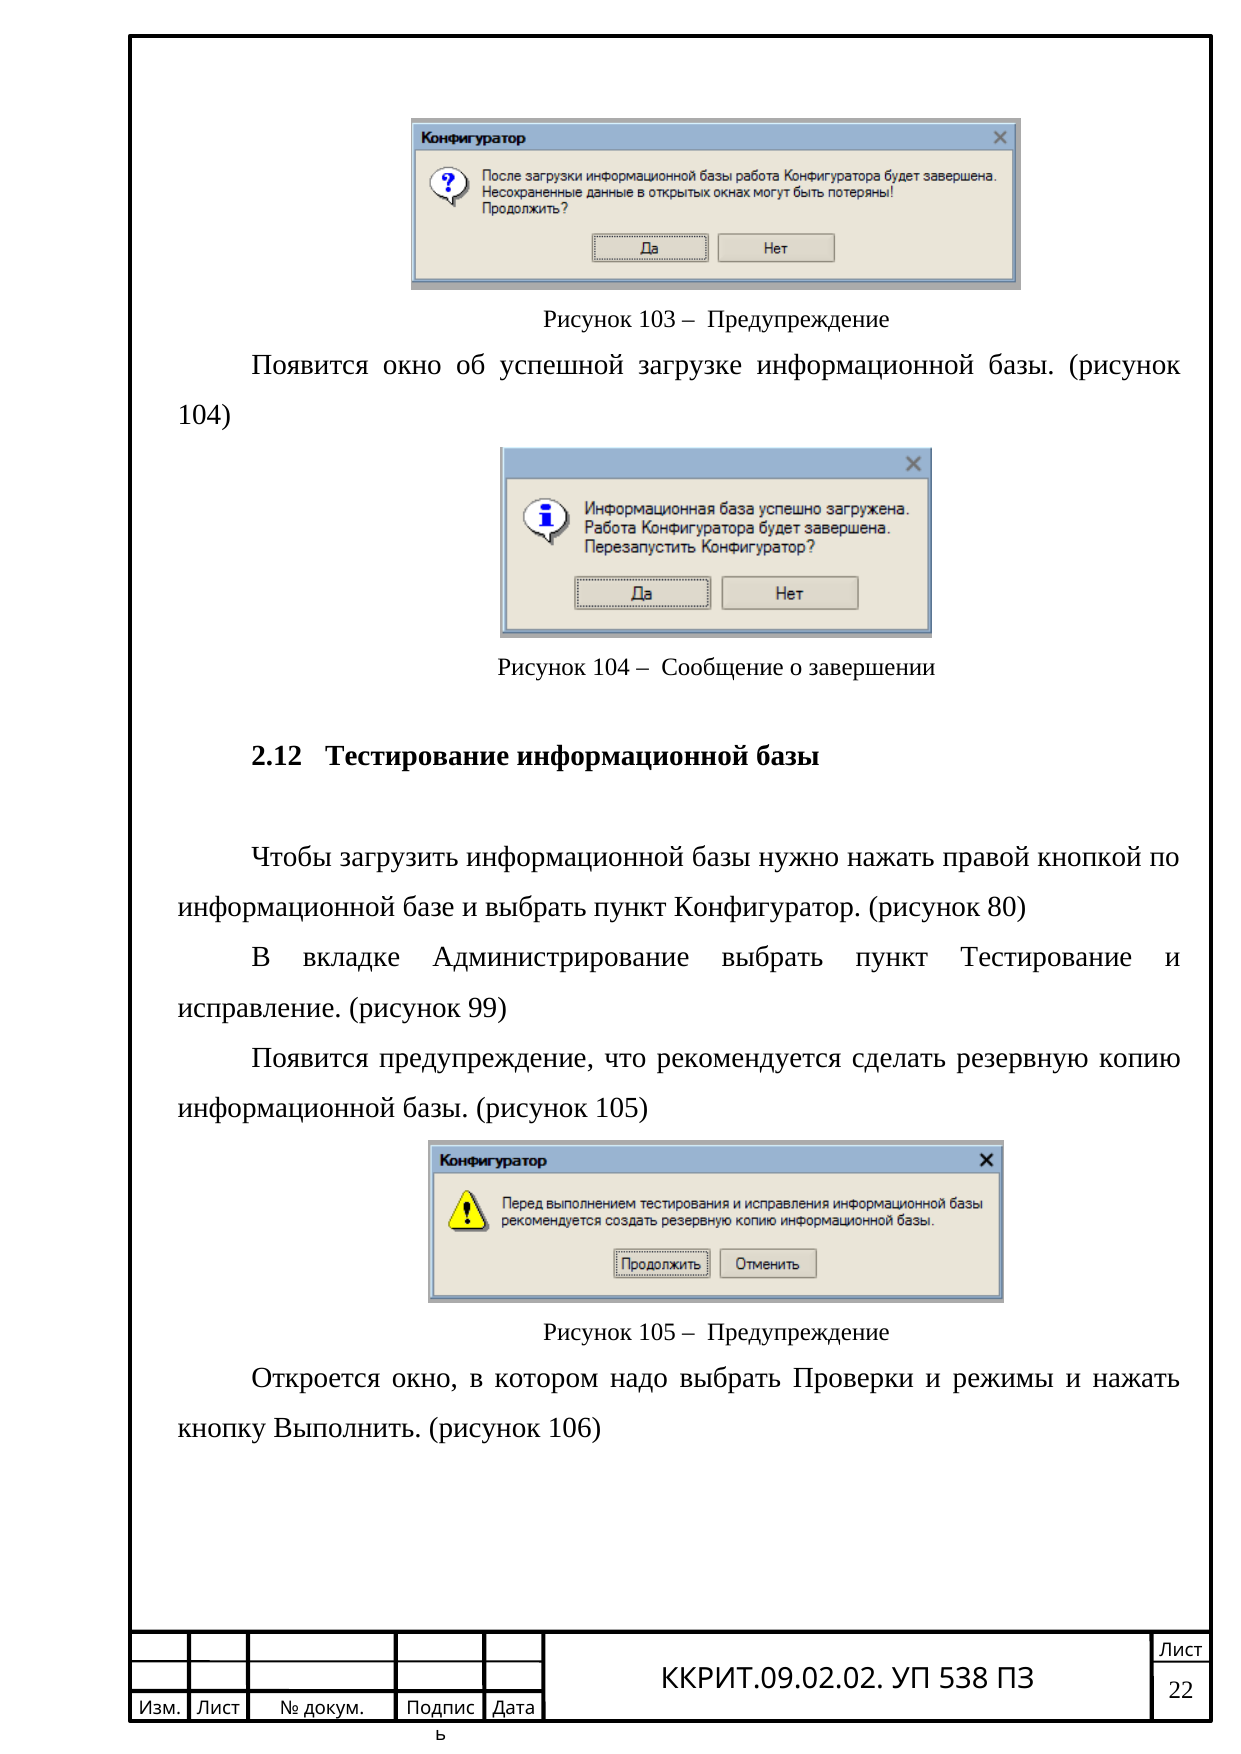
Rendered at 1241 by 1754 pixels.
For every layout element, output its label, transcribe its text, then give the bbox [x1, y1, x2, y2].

text Рисунок 104 – Сообщение о завершении [177, 652, 1181, 681]
picture [428, 1140, 1004, 1303]
text В вкладке Администрирование выбрать пункт Тестирование и исправление. (рисунок 99) [177, 939, 1181, 1023]
text Откроется окно, в котором надо выбрать Проверки и режимы и нажать кнопку Выполнить. (рисунок 106) [177, 1360, 1181, 1444]
text Чтобы загрузить информационной базы нужно нажать правой кнопкой по информационной базе и выбрать пункт Конфигуратор. (рисунок 80) [177, 839, 1181, 923]
text Появится предупреждение, что рекомендуется сделать резервную копию информационной базы. (рисунок 105) [177, 1040, 1181, 1124]
picture [411, 118, 1021, 290]
list Тестирование информационной базы [177, 738, 1181, 772]
text Рисунок 103 – Предупреждение [177, 304, 1181, 332]
text Появится окно об успешной загрузке информационной базы. (рисунок 104) [177, 347, 1181, 431]
text Рисунок 105 – Предупреждение [177, 1317, 1181, 1346]
picture [500, 447, 932, 638]
